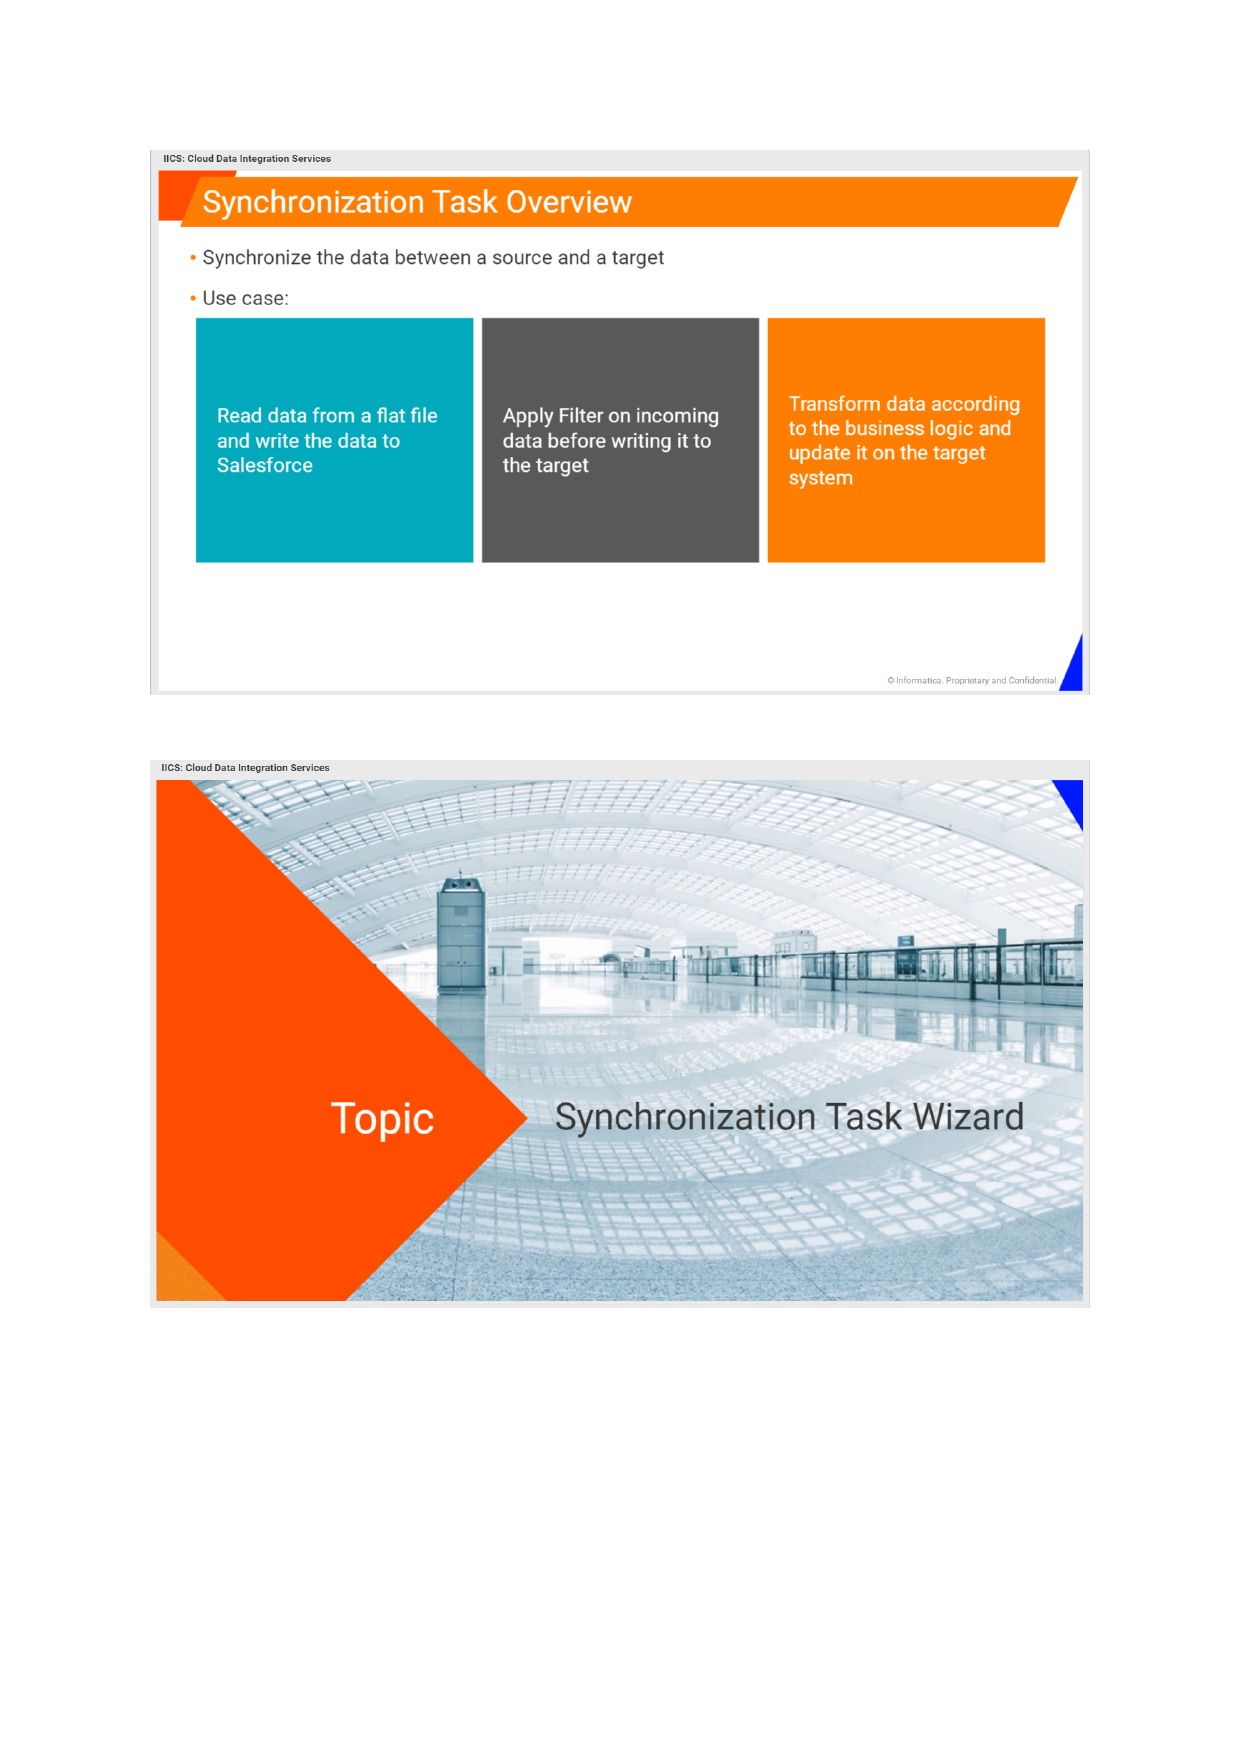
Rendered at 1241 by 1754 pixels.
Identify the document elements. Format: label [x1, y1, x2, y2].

picture [150, 150, 1091, 695]
picture [150, 760, 1091, 1308]
